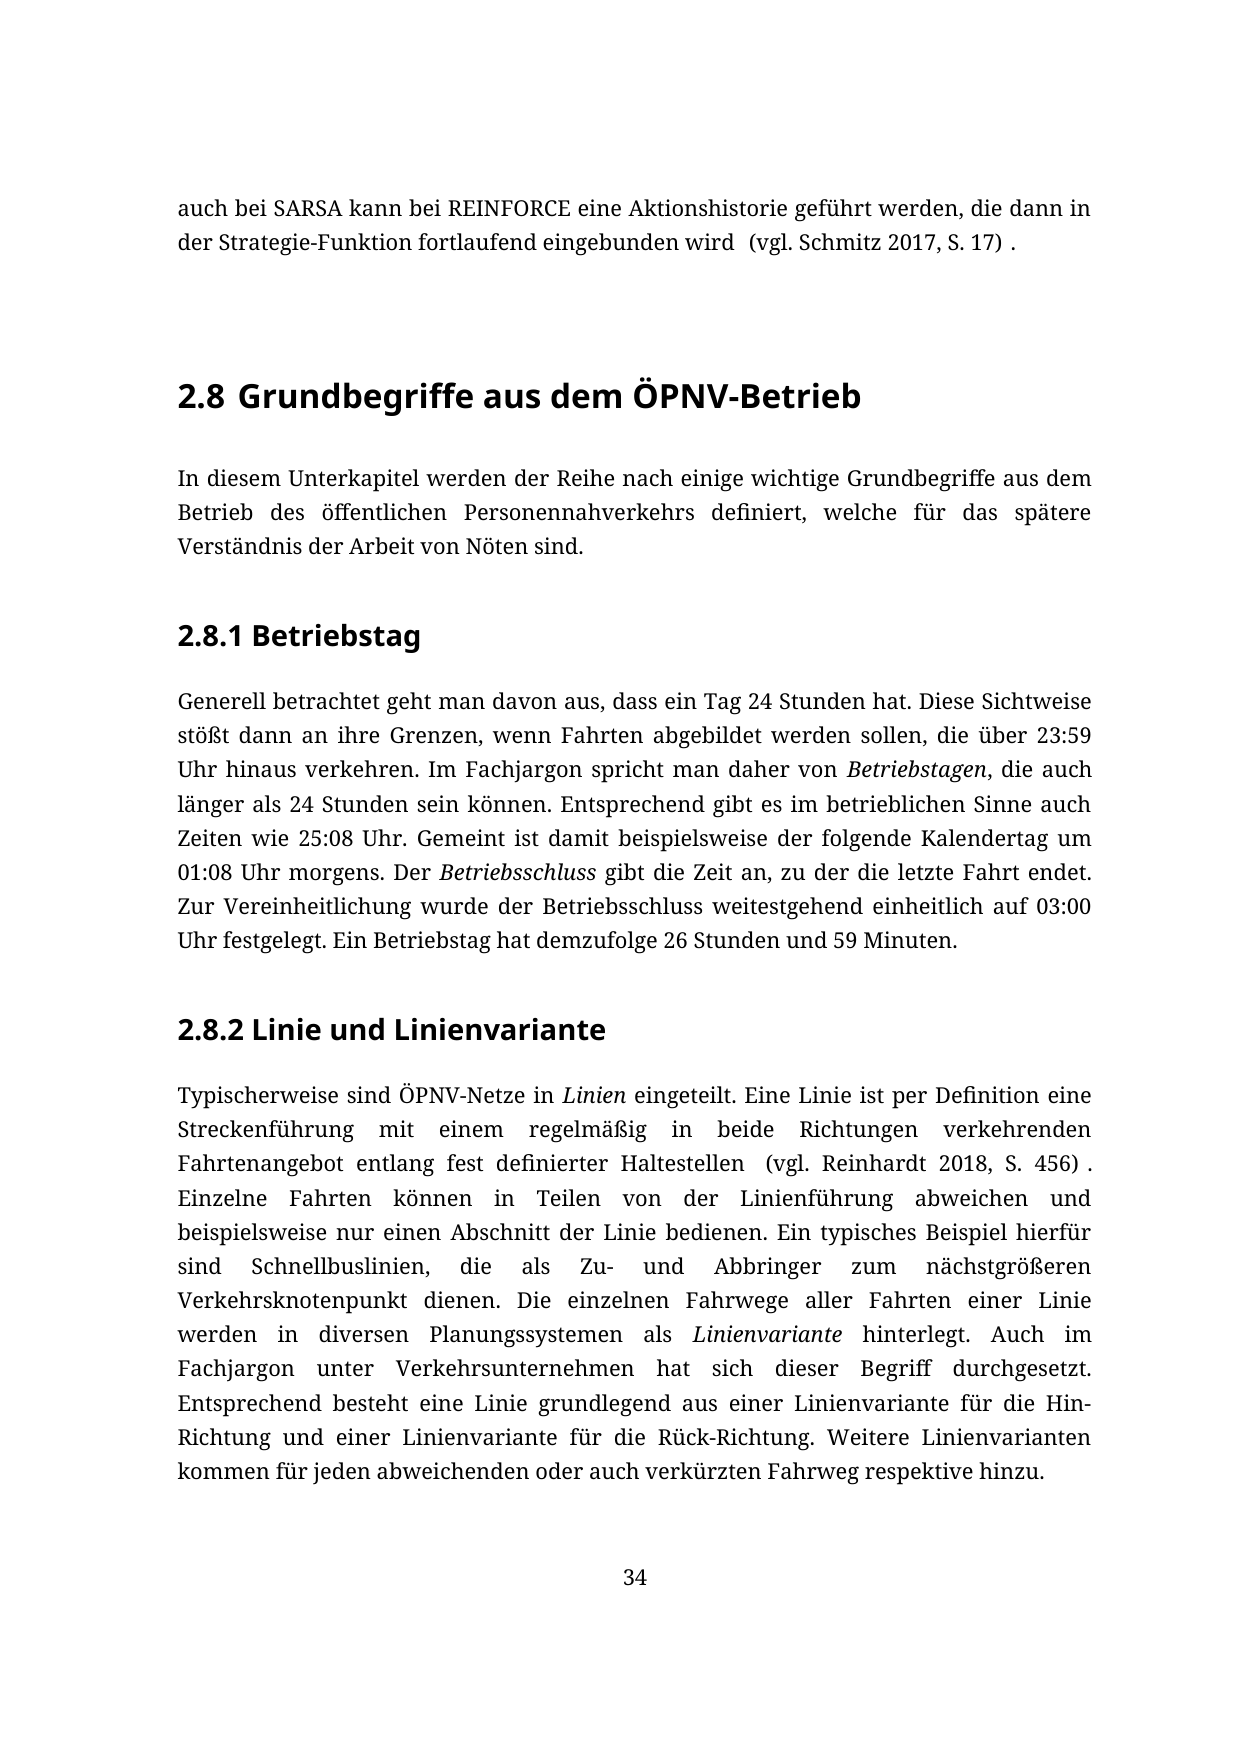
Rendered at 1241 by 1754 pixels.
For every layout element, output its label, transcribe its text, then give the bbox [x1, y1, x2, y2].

subtitle Linie und Linienvariante [177, 1009, 1092, 1049]
text In diesem Unterkapitel werden der Reihe nach einige wichtige Grundbegriffe aus dem Betrieb des öffentlichen Personennahverkehrs definiert, welche für das spätere Verständnis der Arbeit von Nöten sind. [177, 463, 1092, 561]
text Generell betrachtet geht man davon aus, dass ein Tag 24 Stunden hat. Diese Sichtweise stößt dann an ihre Grenzen, wenn Fahrten abgebildet werden sollen, die über 23:59 Uhr hinaus verkehren. Im Fachjargon spricht man daher von Betriebstagen, die auch länger als 24 Stunden sein können. Entsprechend gibt es im betrieblichen Sinne auch Zeiten wie 25:08 Uhr. Gemeint ist damit beispielsweise der folgende Kalendertag um 01:08 Uhr morgens. Der Betriebsschluss gibt die Zeit an, zu der die letzte Fahrt endet. Zur Vereinheitlichung wurde der Betriebsschluss weitestgehend einheitlich auf 03:00 Uhr festgelegt. Ein Betriebstag hat demzufolge 26 Stunden und 59 Minuten. [177, 686, 1092, 955]
subtitle Grundbegriffe aus dem ÖPNV-Betrieb [177, 373, 1092, 419]
text Typischerweise sind ÖPNV-Netze in Linien eingeteilt. Eine Linie ist per Definition eine Streckenführung mit einem regelmäßig in beide Richtungen verkehrenden Fahrtenangebot entlang fest definierter Haltestellen . Einzelne Fahrten können in Teilen von der Linienführung abweichen und beispielsweise nur einen Abschnitt der Linie bedienen. Ein typisches Beispiel hierfür sind Schnellbuslinien, die als Zu- und Abbringer zum nächstgrößeren Verkehrsknotenpunkt dienen. Die einzelnen Fahrwege aller Fahrten einer Linie werden in diversen Planungssystemen als Linienvariante hinterlegt. Auch im Fachjargon unter Verkehrsunternehmen hat sich dieser Begriff durchgesetzt. Entsprechend besteht eine Linie grundlegend aus einer Linienvariante für die Hin-Richtung und einer Linienvariante für die Rück-Richtung. Weitere Linienvarianten kommen für jeden abweichenden oder auch verkürzten Fahrweg respektive hinzu. [177, 1080, 1092, 1486]
subtitle Betriebstag [177, 616, 1092, 655]
